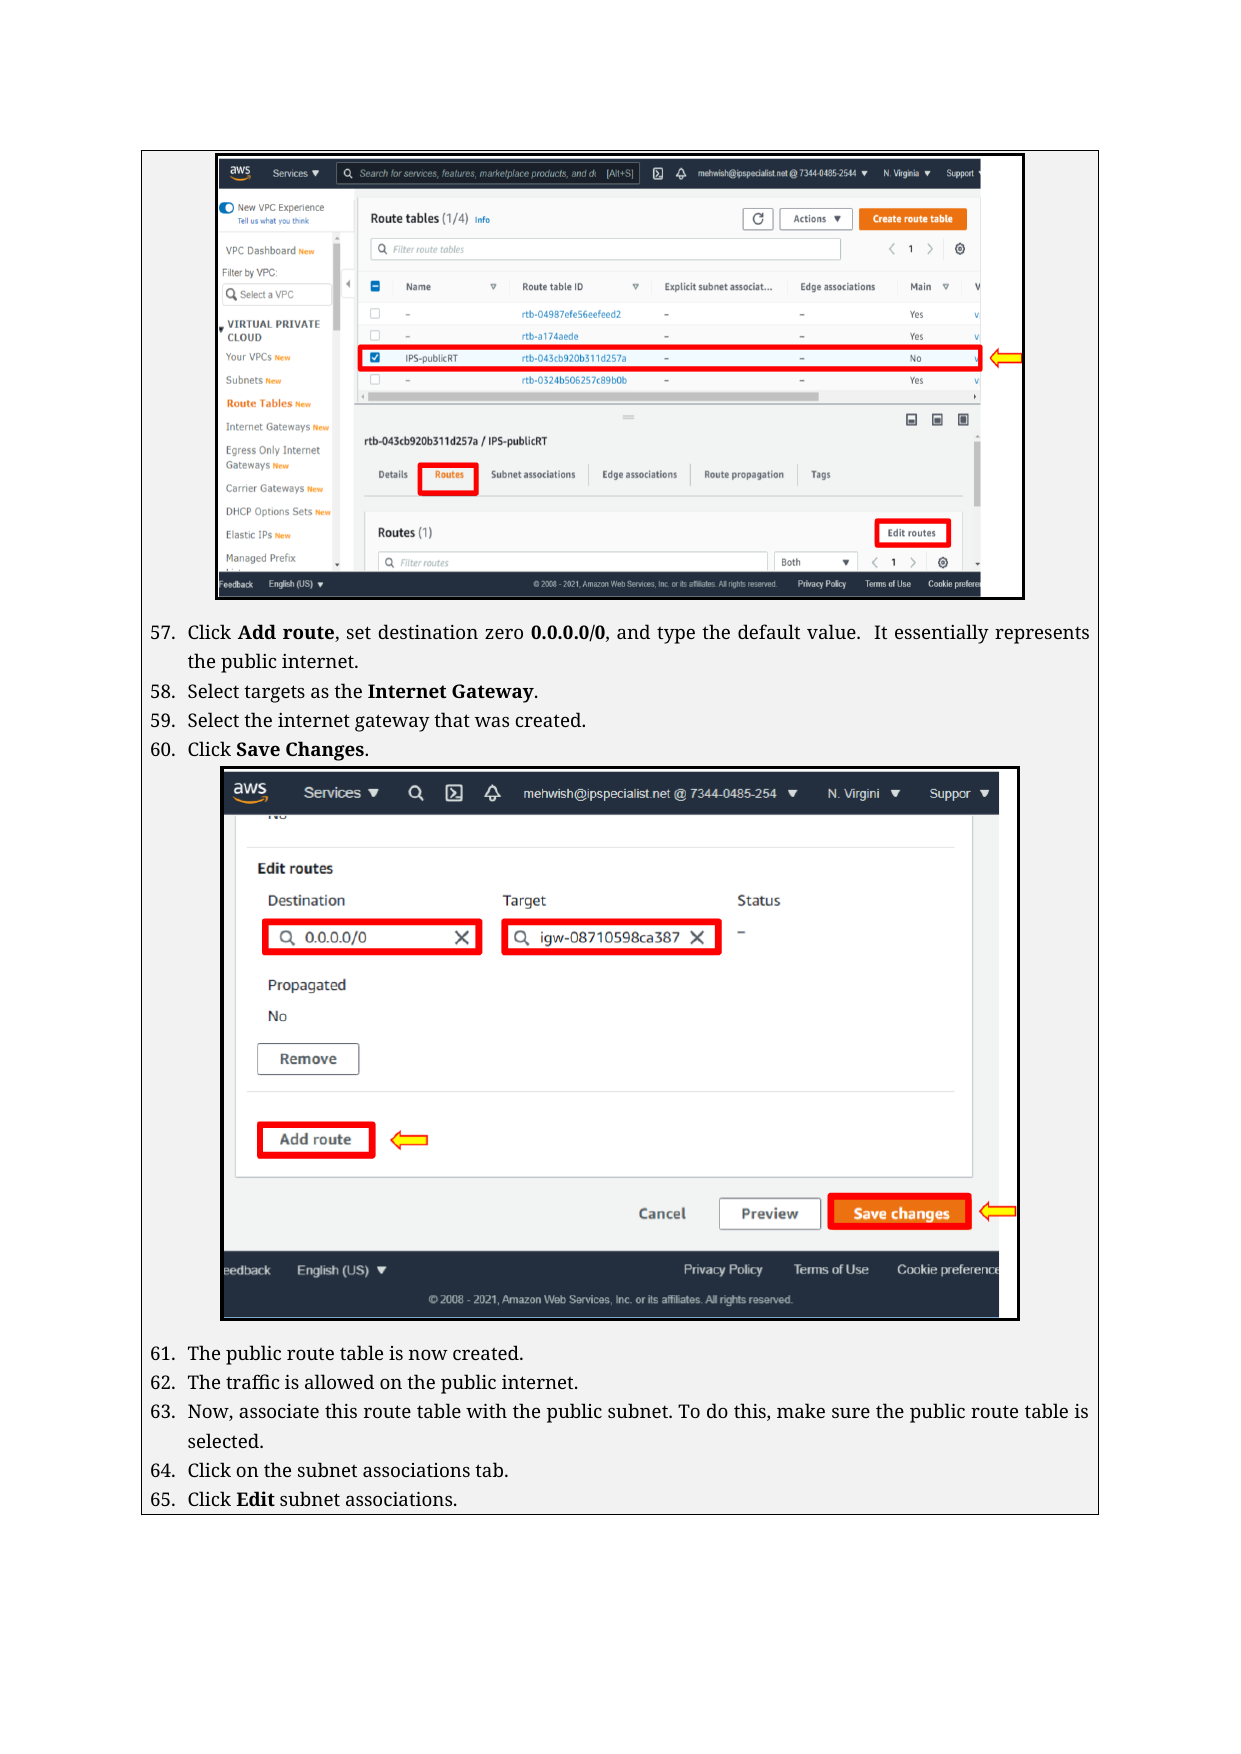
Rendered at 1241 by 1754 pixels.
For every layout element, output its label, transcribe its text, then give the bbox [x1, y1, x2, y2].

list The traffic is allowed on the public internet. [142, 1366, 1098, 1395]
list Select targets as the Internet Gateway. [142, 675, 1098, 703]
list Click on the subnet associations tab. [142, 1454, 1098, 1483]
list Now, associate this route table with the public subnet. To do this, make sure the public route table is selected. [142, 1396, 1098, 1454]
list Click Save Changes. [142, 733, 1098, 762]
picture [218, 156, 1022, 597]
list Click Edit subnet associations. [142, 1483, 1098, 1514]
list The public route table is now created. [142, 1337, 1098, 1366]
list Select the internet gateway that was created. [142, 704, 1098, 733]
picture [224, 769, 1017, 1318]
list Click Add route, set destination zero 0.0.0.0/0, and type the default value. It essentially represents the public internet. [142, 616, 1098, 674]
